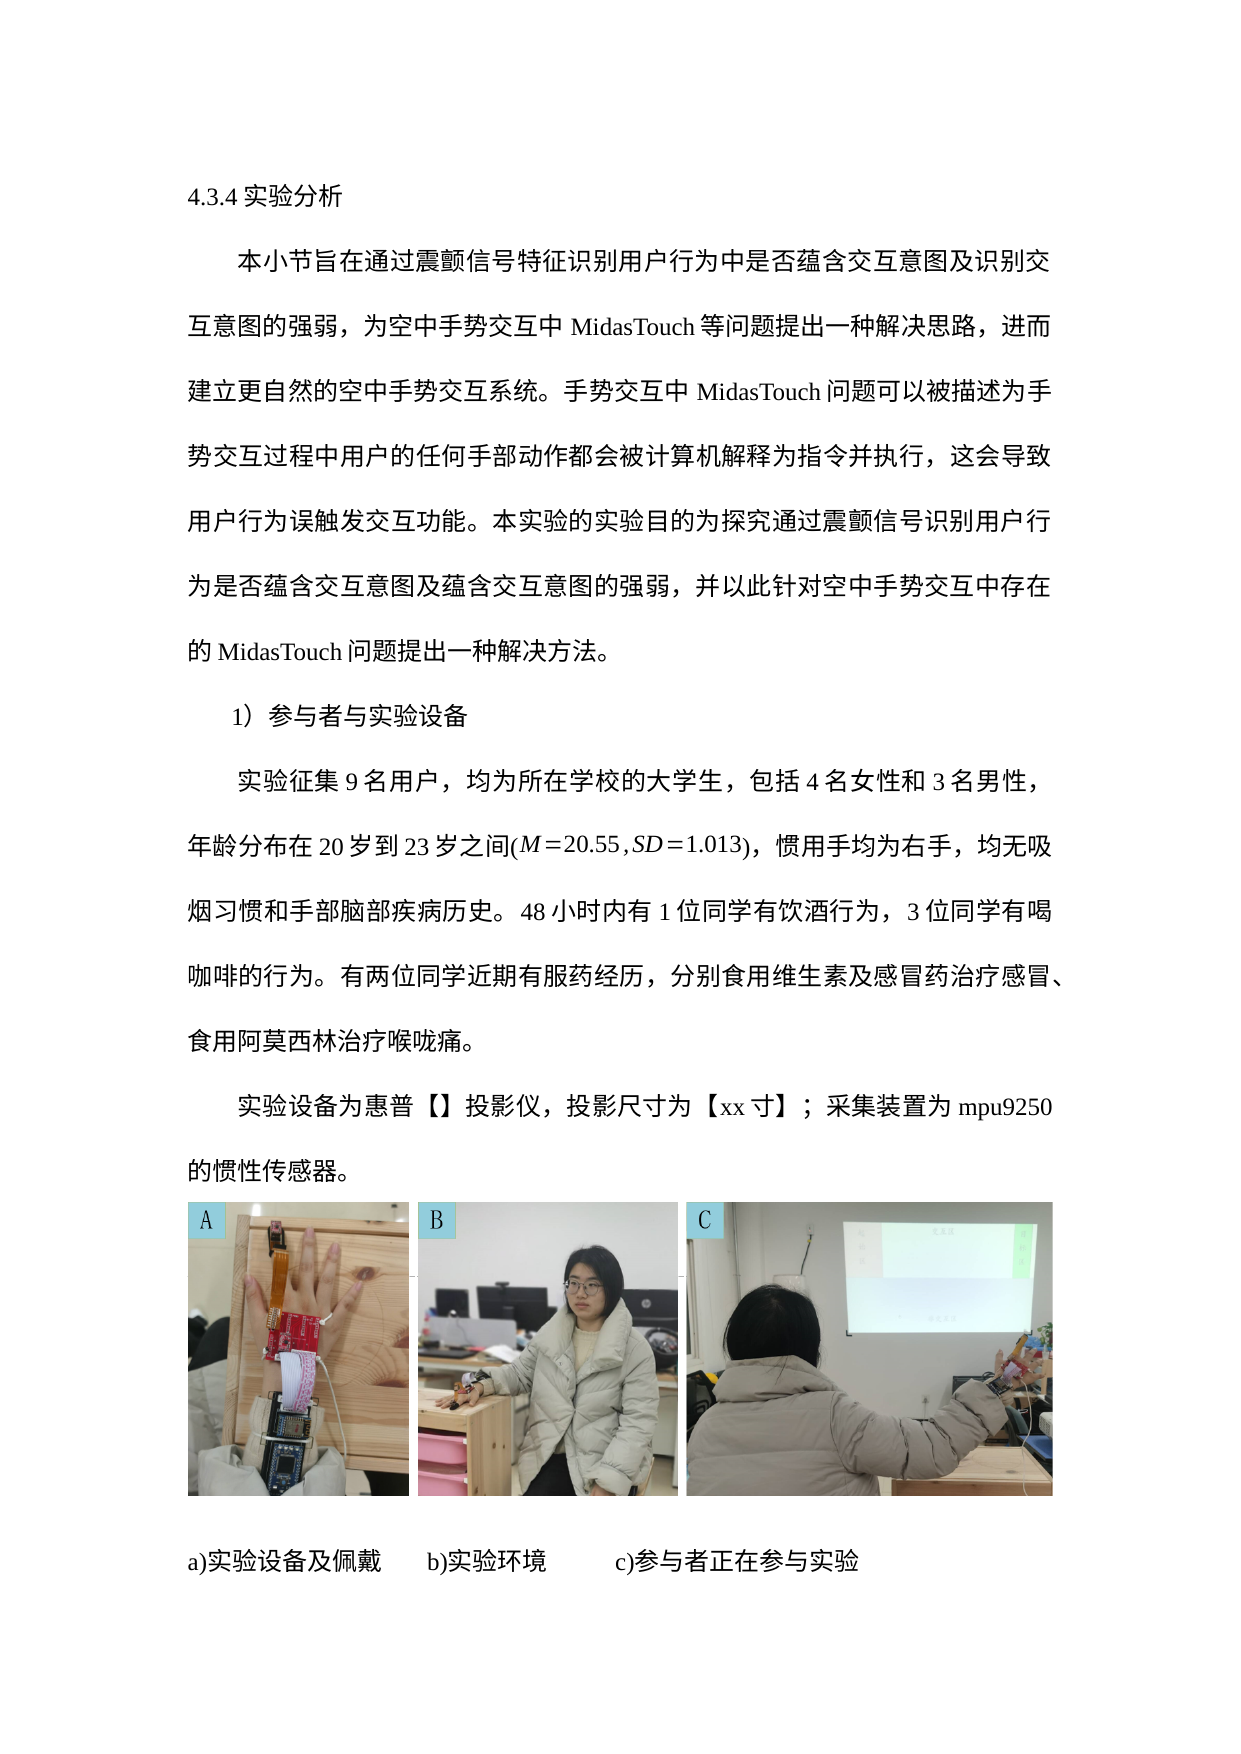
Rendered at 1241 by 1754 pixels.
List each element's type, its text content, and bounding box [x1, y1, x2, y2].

text a)实验设备及佩戴 b)实验环境 c)参与者正在参与实验 [187, 1527, 1053, 1592]
picture [187, 1202, 1053, 1496]
subtitle 4.3.4 实验分析 [187, 162, 1053, 227]
text 实验征集9名用户，均为所在学校的大学生，包括4名女性和3名男性，年龄分布在20岁到23岁之间()，惯用手均为右手，均无吸烟习惯和手部脑部疾病历史。48小时内有1位同学有饮酒行为，3位同学有喝咖啡的行为。有两位同学近期有服药经历，分别食用维生素及感冒药治疗感冒、食用阿莫西林治疗喉咙痛。 [187, 747, 1053, 1072]
text 本小节旨在通过震颤信号特征识别用户行为中是否蕴含交互意图及识别交互意图的强弱，为空中手势交互中MidasTouch等问题提出一种解决思路，进而建立更自然的空中手势交互系统。手势交互中MidasTouch问题可以被描述为手势交互过程中用户的任何手部动作都会被计算机解释为指令并执行，这会导致用户行为误触发交互功能。本实验的实验目的为探究通过震颤信号识别用户行为是否蕴含交互意图及蕴含交互意图的强弱，并以此针对空中手势交互中存在的MidasTouch问题提出一种解决方法。 [187, 227, 1053, 682]
text 实验设备为惠普【】投影仪，投影尺寸为【xx寸】；采集装置为mpu9250的惯性传感器。 [187, 1072, 1053, 1202]
text 1）参与者与实验设备 [187, 682, 1053, 747]
